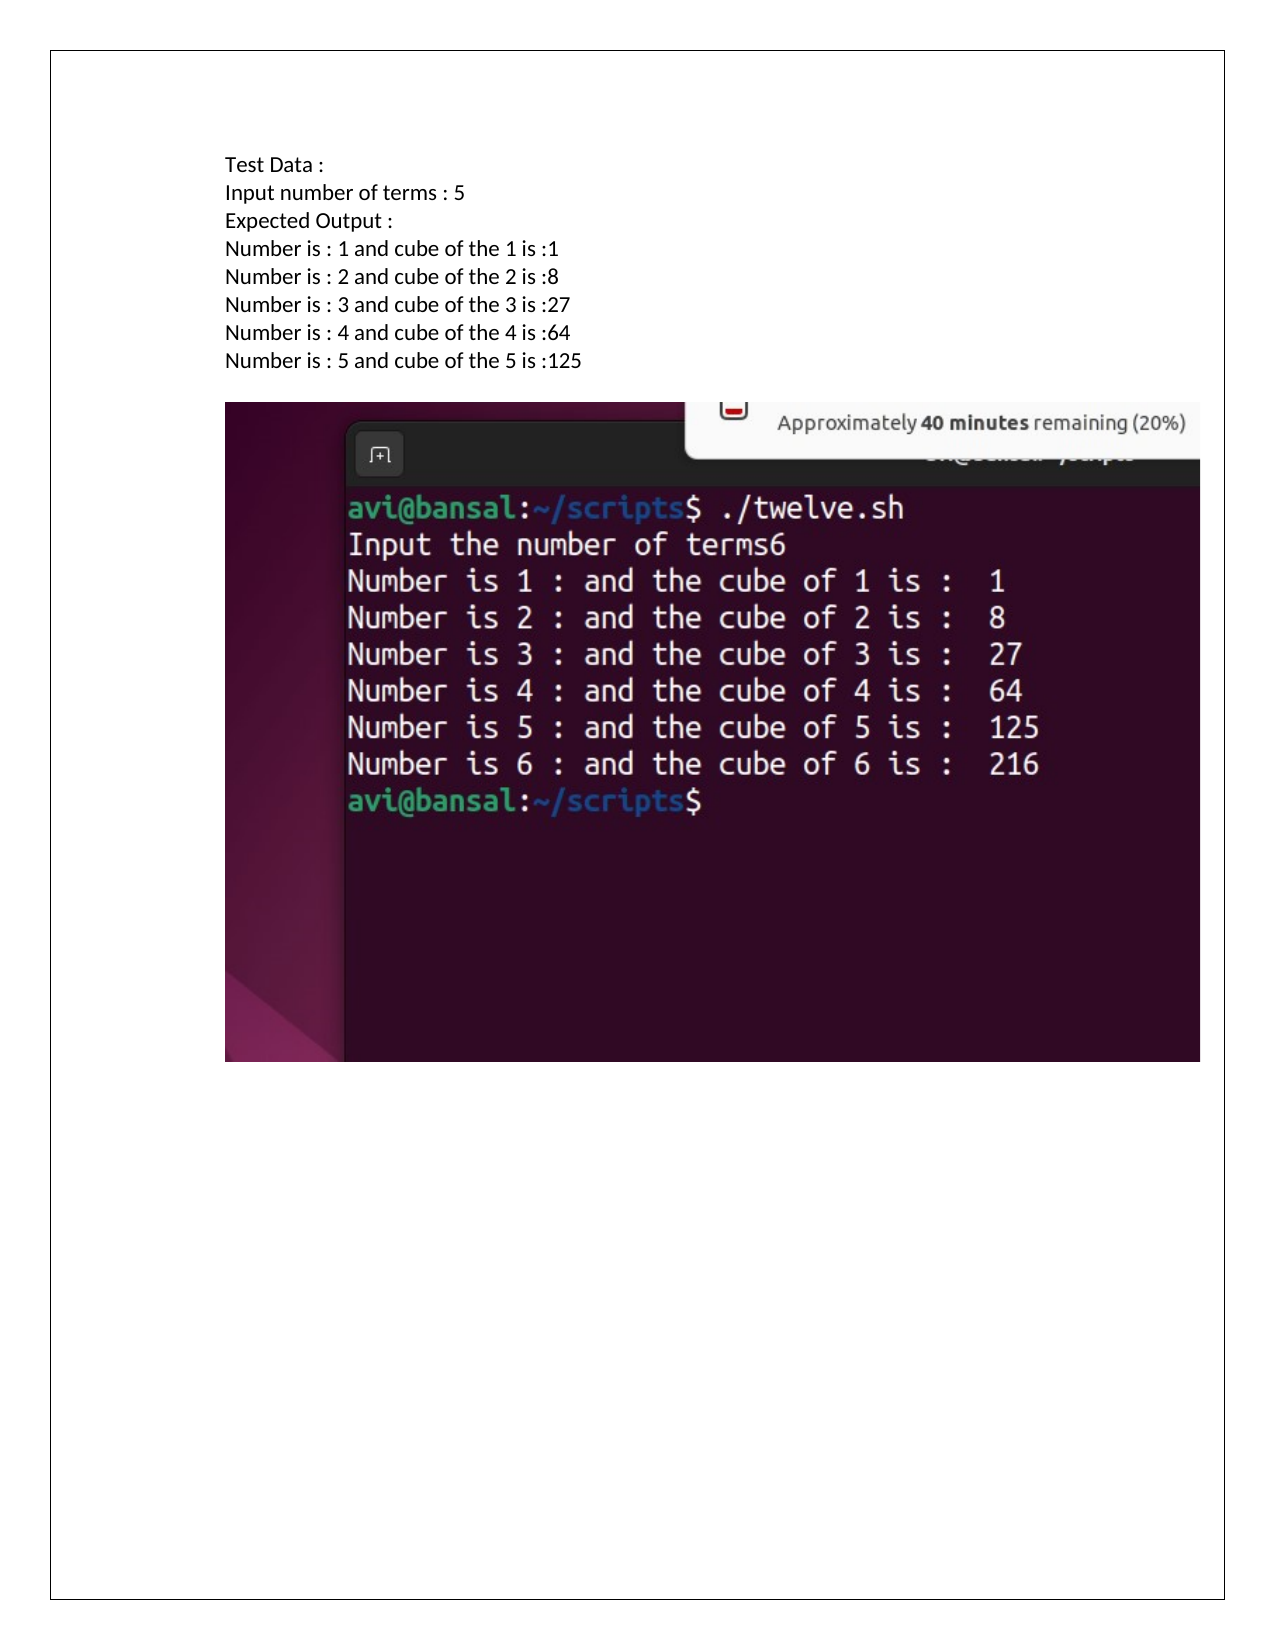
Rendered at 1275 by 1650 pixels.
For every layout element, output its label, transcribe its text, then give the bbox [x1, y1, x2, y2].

text Input number of terms : 5 [225, 178, 1125, 206]
text Expected Output : [225, 206, 1125, 234]
text Number is : 2 and cube of the 2 is :8 [225, 262, 1125, 290]
picture [225, 402, 1200, 1062]
text Number is : 1 and cube of the 1 is :1 [225, 234, 1125, 262]
text Number is : 3 and cube of the 3 is :27 [225, 290, 1125, 318]
text Number is : 5 and cube of the 5 is :125 [225, 346, 1125, 374]
text Test Data : [225, 150, 1125, 178]
text Number is : 4 and cube of the 4 is :64 [225, 318, 1125, 346]
